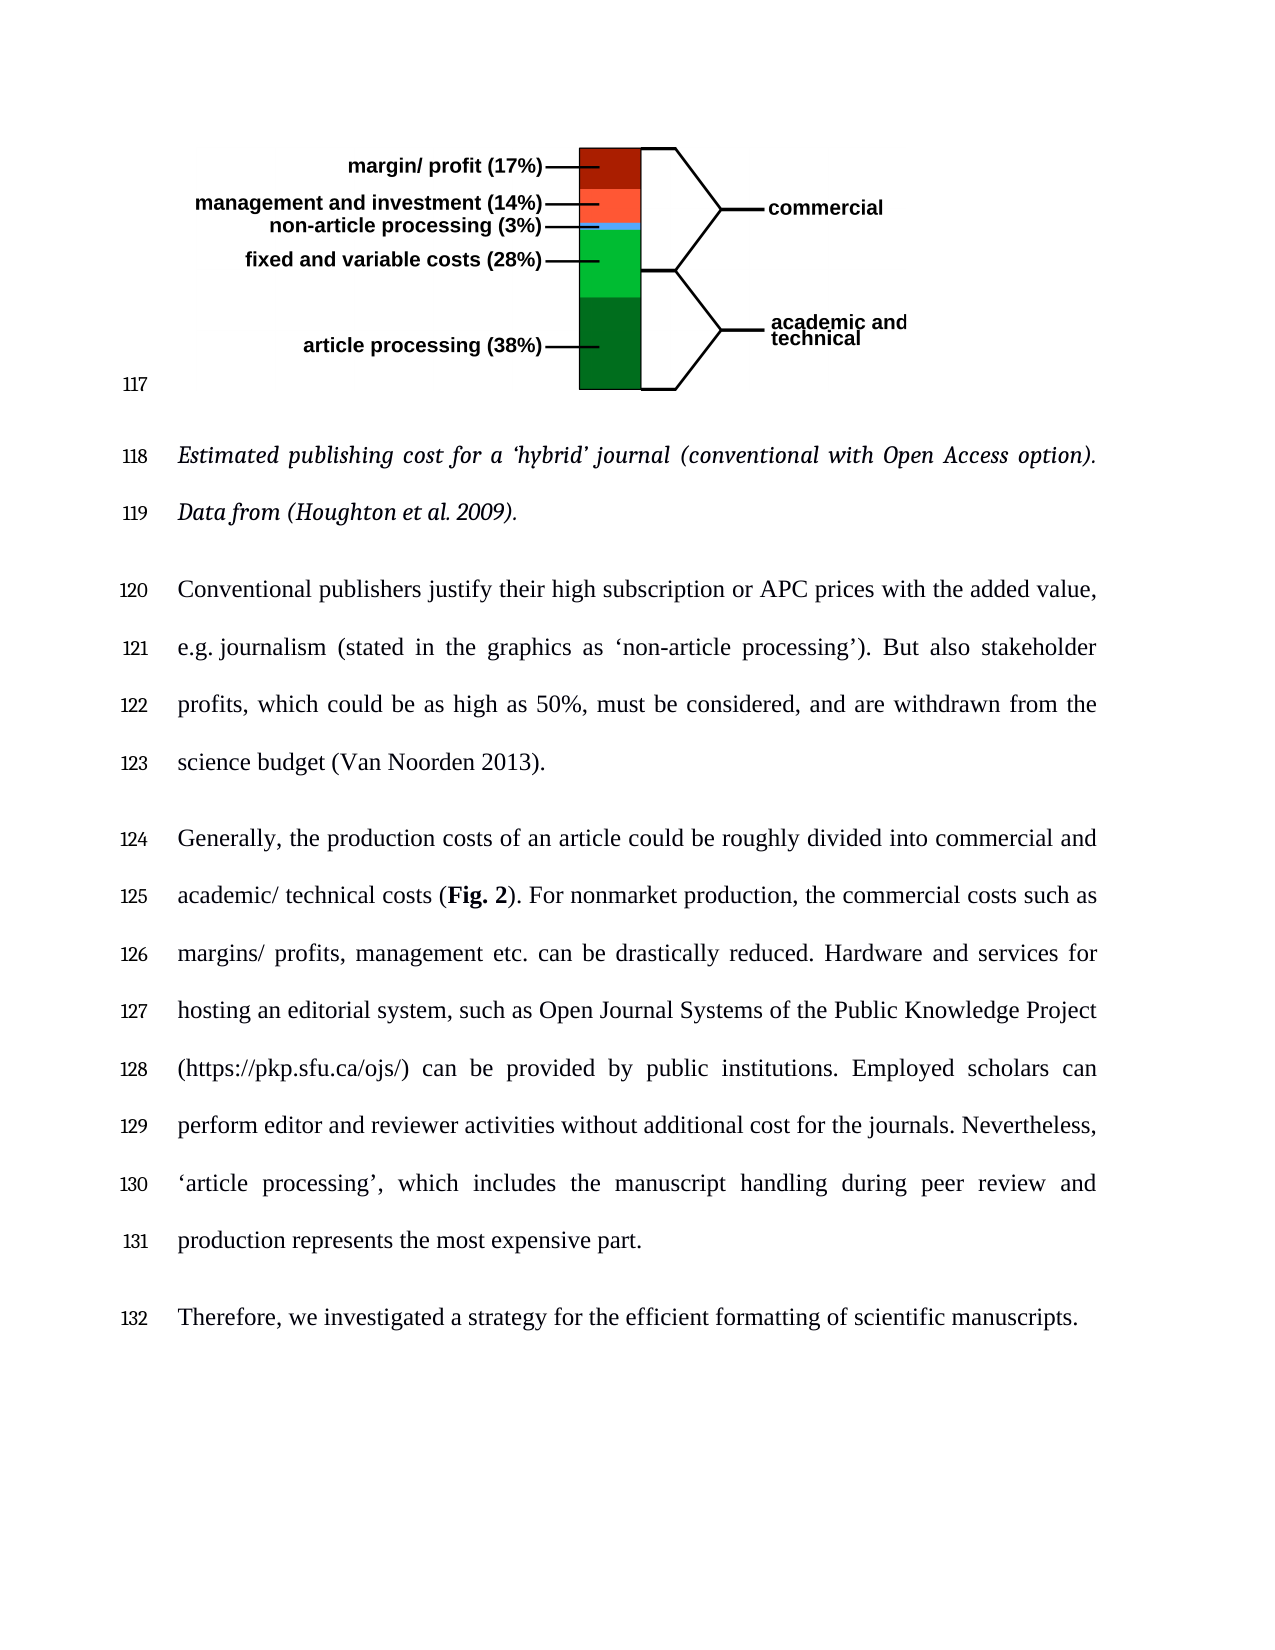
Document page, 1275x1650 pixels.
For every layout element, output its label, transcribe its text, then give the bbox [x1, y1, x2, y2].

text Generally, the production costs of an article could be roughly divided into commercial and academic/ technical costs (Fig. 2). For nonmarket production, the commercial costs such as margins/ profits, management etc. can be drastically reduced. Hardware and services for hosting an editorial system, such as Open Journal Systems of the Public Knowledge Project (https://pkp.sfu.ca/ojs/) can be provided by public institutions. Employed scholars can perform editor and reviewer activities without additional cost for the journals. Nevertheless, ‘article processing’, which includes the manuscript handling during peer review and production represents the most expensive part. [177, 823, 1098, 1254]
picture [196, 147, 907, 391]
text Estimated publishing cost for a ‘hybrid’ journal (conventional with Open Access option). Data from (Houghton et al. 2009). [177, 441, 1098, 527]
text Therefore, we investigated a strategy for the efficient formatting of scientific manuscripts. [177, 1302, 1098, 1331]
text Conventional publishers justify their high subscription or APC prices with the added value, e.g. journalism (stated in the graphics as ‘non-article processing’). But also stakeholder profits, which could be as high as 50%, must be considered, and are withdrawn from the science budget (Van Noorden 2013). [177, 574, 1098, 776]
